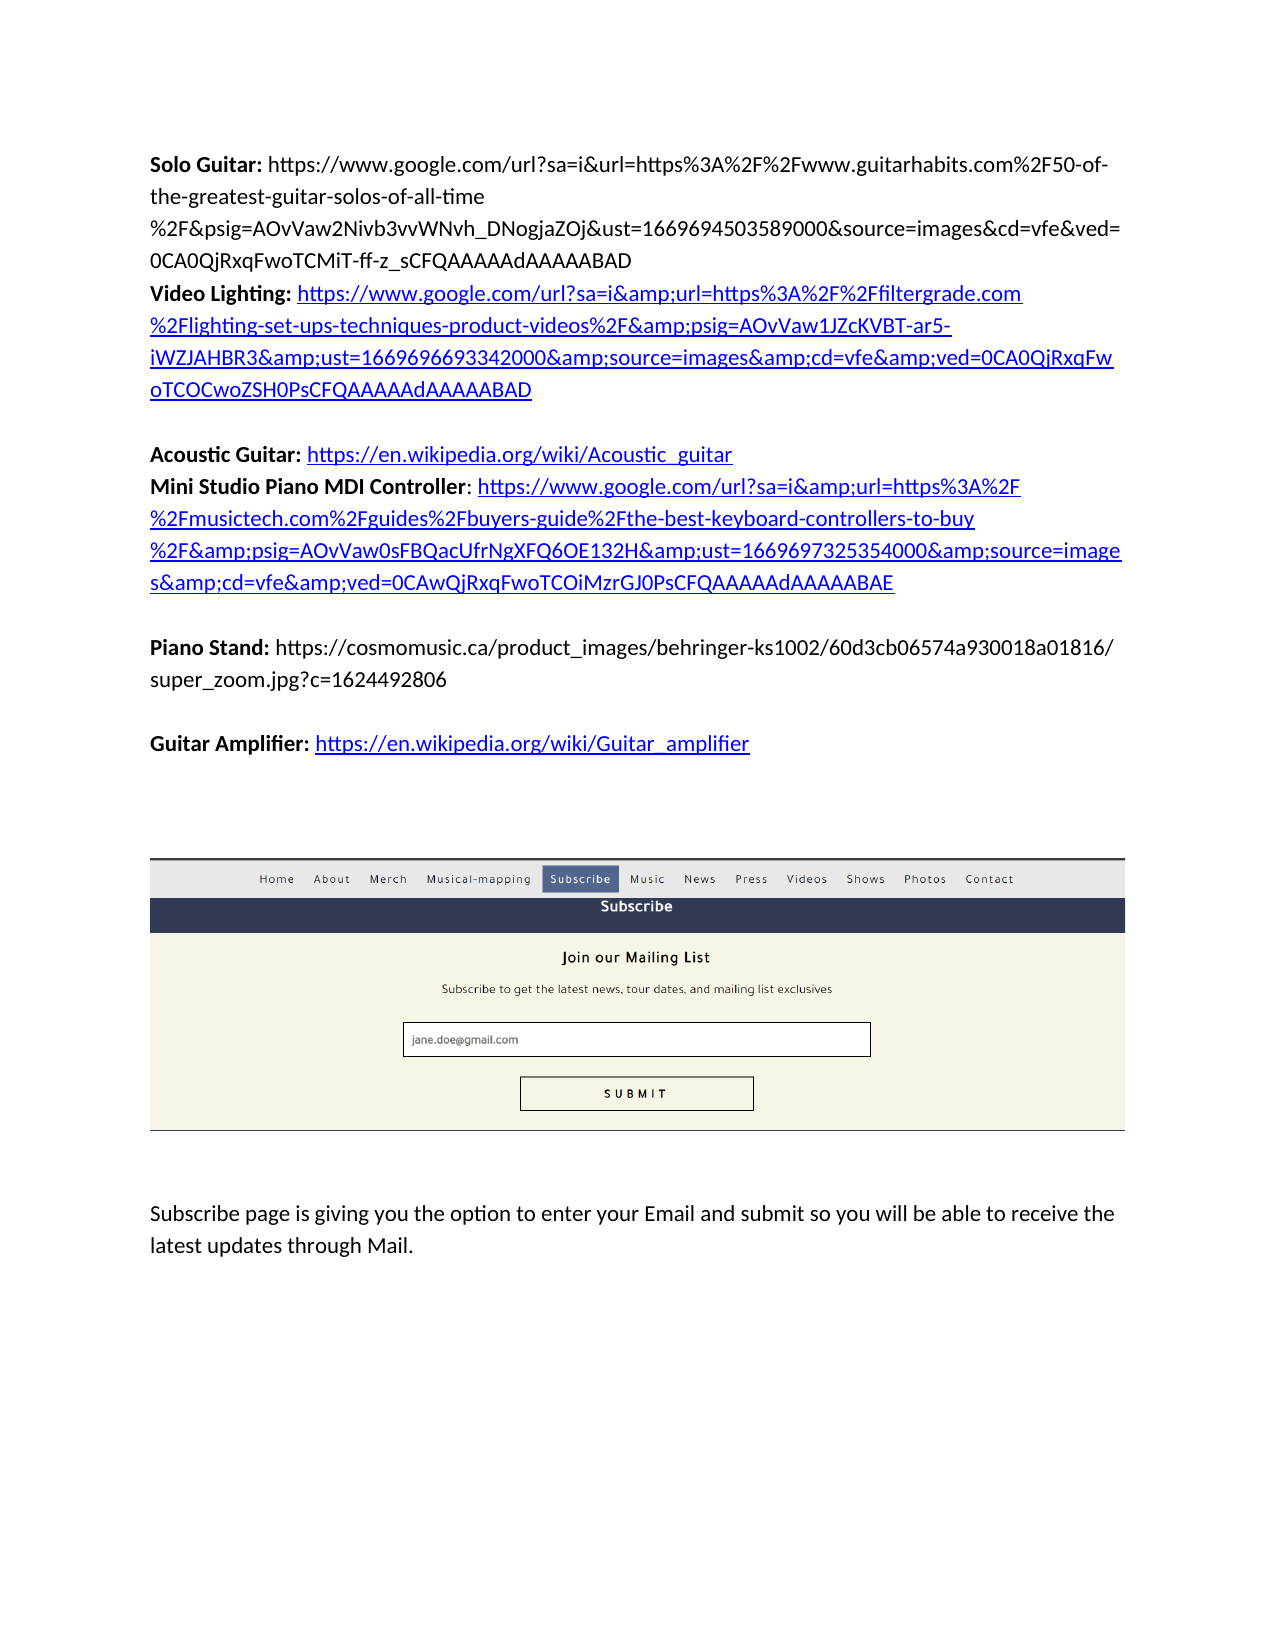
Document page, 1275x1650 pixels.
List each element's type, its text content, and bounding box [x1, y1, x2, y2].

text Piano Stand: https://cosmomusic.ca/product_images/behringer-ks1002/60d3cb06574a930018a01816/super_zoom.jpg?c=1624492806 [150, 633, 1125, 693]
text Video Lighting: https://www.google.com/url?sa=i&amp;url=https%3A%2F%2Ffiltergrade.com%2Flighting-set-ups-techniques-product-videos%2F&amp;psig=AOvVaw1JZcKVBT-ar5-iWZJAHBR3&amp;ust=1669696693342000&amp;source=images&amp;cd=vfe&amp;ved=0CA0QjRxqFwoTCOCwoZSH0PsCFQAAAAAdAAAAABAD [150, 279, 1125, 403]
text Subscribe page is giving you the option to enter your Email and submit so you will be able to receive the latest updates through Mail. [150, 1199, 1125, 1259]
picture [150, 858, 1125, 1131]
text Solo Guitar: https://www.google.com/url?sa=i&url=https%3A%2F%2Fwww.guitarhabits.com%2F50-of-the-greatest-guitar-solos-of-all-time%2F&psig=AOvVaw2Nivb3vvWNvh_DNogjaZOj&ust=1669694503589000&source=images&cd=vfe&ved=0CA0QjRxqFwoTCMiT-ff-z_sCFQAAAAAdAAAAABAD [150, 150, 1125, 274]
text Mini Studio Piano MDI Controller: https://www.google.com/url?sa=i&amp;url=https%3A%2F%2Fmusictech.com%2Fguides%2Fbuyers-guide%2Fthe-best-keyboard-controllers-to-buy%2F&amp;psig=AOvVaw0sFBQacUfrNgXFQ6OE132H&amp;ust=1669697325354000&amp;source=images&amp;cd=vfe&amp;ved=0CAwQjRxqFwoTCOiMzrGJ0PsCFQAAAAAdAAAAABAE [150, 472, 1125, 596]
text Guitar Amplifier: https://en.wikipedia.org/wiki/Guitar_amplifier [150, 729, 1125, 757]
text Acoustic Guitar: https://en.wikipedia.org/wiki/Acoustic_guitar [150, 440, 1125, 468]
